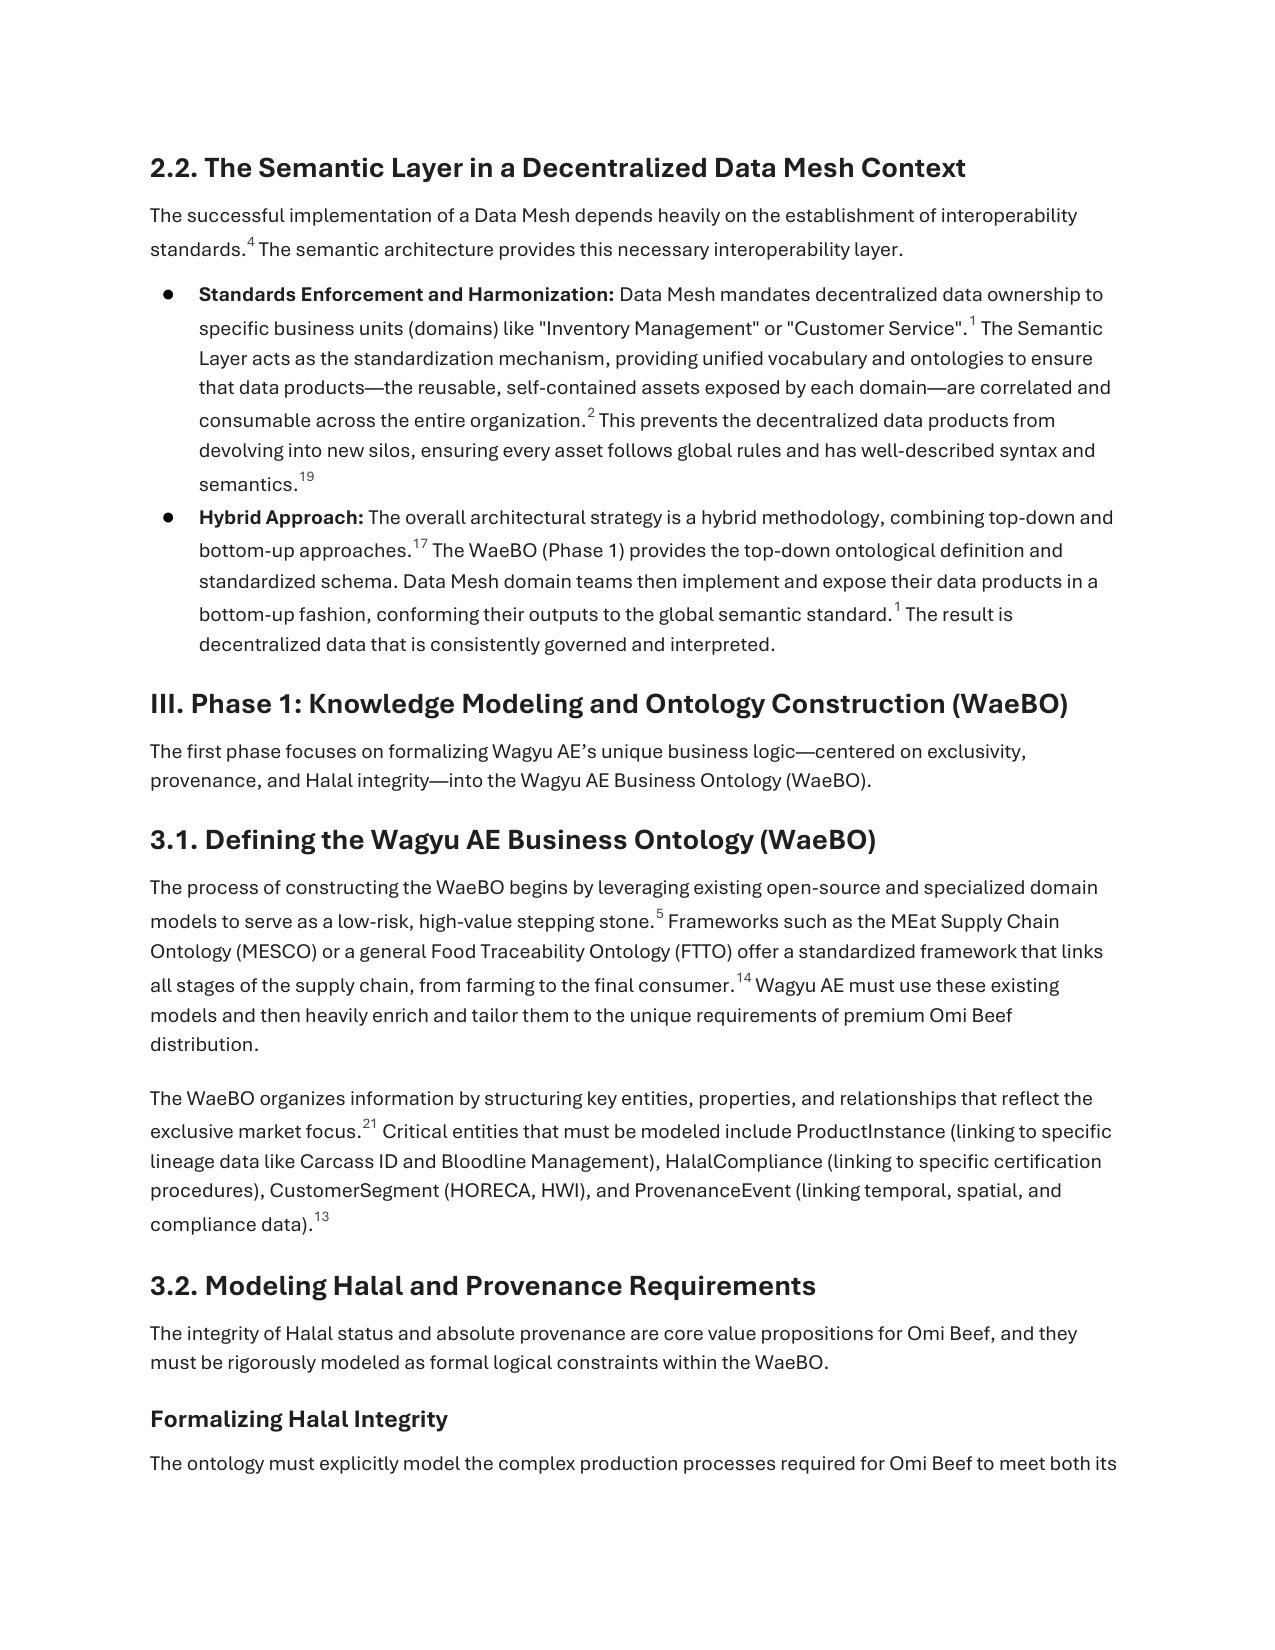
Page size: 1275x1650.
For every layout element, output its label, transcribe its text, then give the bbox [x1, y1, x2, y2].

text The WaeBO organizes information by structuring key entities, properties, and relationships that reflect the exclusive market focus.21 Critical entities that must be modeled include ProductInstance (linking to specific lineage data like Carcass ID and Bloodline Management), HalalCompliance (linking to specific certification procedures), CustomerSegment (HORECA, HWI), and ProvenanceEvent (linking temporal, spatial, and compliance data).13 [150, 1086, 1125, 1238]
text The first phase focuses on formalizing Wagyu AE’s unique business logic—centered on exclusivity, provenance, and Halal integrity—into the Wagyu AE Business Ontology (WaeBO). [150, 739, 1125, 793]
text The successful implementation of a Data Mesh depends heavily on the establishment of interoperability standards.4 The semantic architecture provides this necessary interoperability layer. [150, 203, 1125, 263]
subtitle 2.2. The Semantic Layer in a Decentralized Data Mesh Context [150, 150, 1125, 186]
subtitle 3.2. Modeling Halal and Provenance Requirements [150, 1268, 1125, 1303]
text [150, 1451, 1125, 1476]
list Standards Enforcement and Harmonization: Data Mesh mandates decentralized data ownership to specific business units (domains) like "Inventory Management" or "Customer Service".1 The Semantic Layer acts as the standardization mechanism, providing unified vocabulary and ontologies to ensure that data products—the reusable, self-contained assets exposed by each domain—are correlated and consumable across the entire organization.2 This prevents the decentralized data products from devolving into new silos, ensuring every asset follows global rules and has well-described syntax and semantics.19 [161, 280, 1125, 498]
text The integrity of Halal status and absolute provenance are core value propositions for Omi Beef, and they must be rigorously modeled as formal logical constraints within the WaeBO. [150, 1321, 1125, 1375]
list Hybrid Approach: The overall architectural strategy is a hybrid methodology, combining top-down and bottom-up approaches.17 The WaeBO (Phase 1) provides the top-down ontological definition and standardized schema. Data Mesh domain teams then implement and expose their data products in a bottom-up fashion, conforming their outputs to the global semantic standard.1 The result is decentralized data that is consistently governed and interpreted. [161, 503, 1125, 658]
subtitle III. Phase 1: Knowledge Modeling and Ontology Construction (WaeBO) [150, 686, 1125, 722]
subtitle 3.1. Defining the Wagyu AE Business Ontology (WaeBO) [150, 822, 1125, 858]
text The process of constructing the WaeBO begins by leveraging existing open-source and specialized domain models to serve as a low-risk, high-value stepping stone.5 Frameworks such as the MEat Supply Chain Ontology (MESCO) or a general Food Traceability Ontology (FTTO) offer a standardized framework that links all stages of the supply chain, from farming to the final consumer.14 Wagyu AE must use these existing models and then heavily enrich and tailor them to the unique requirements of premium Omi Beef distribution. [150, 875, 1125, 1057]
subtitle Formalizing Halal Integrity [150, 1404, 1125, 1434]
